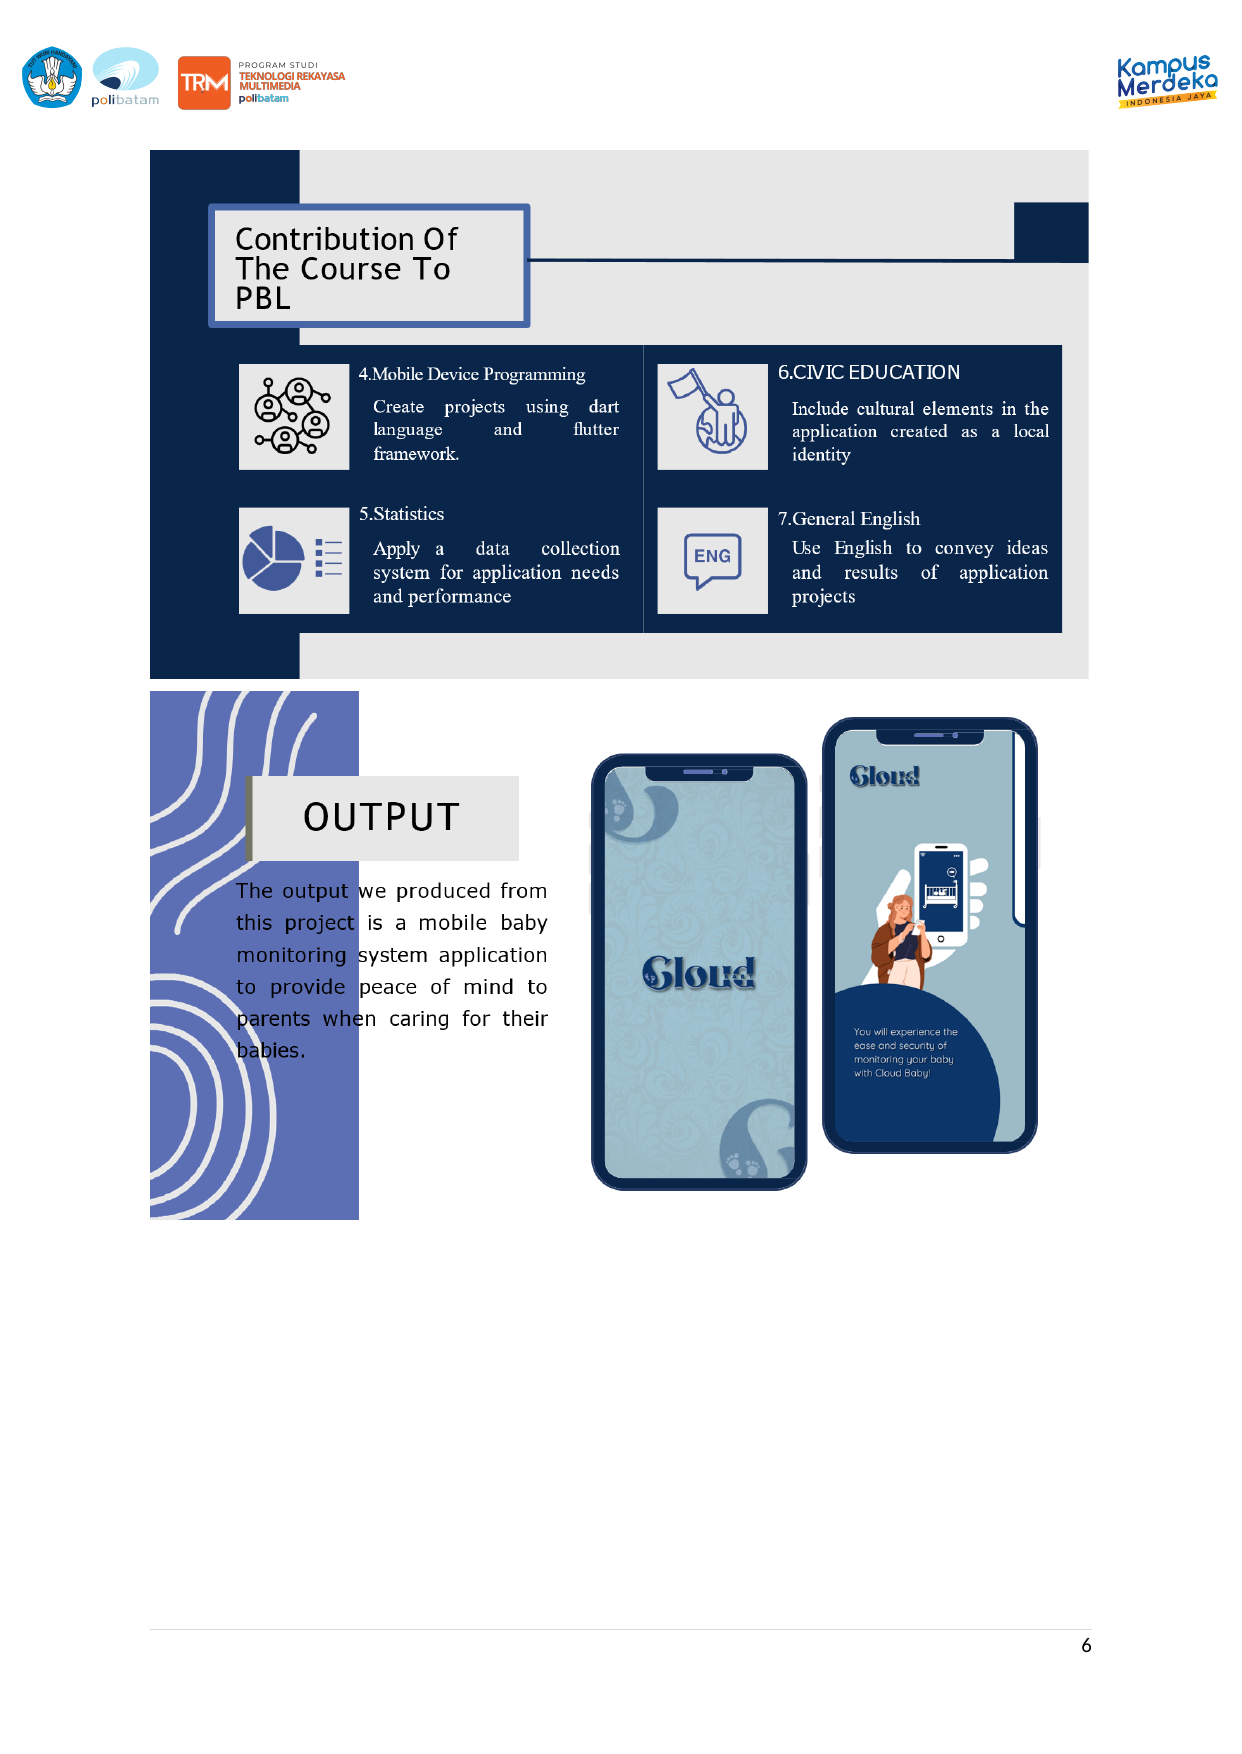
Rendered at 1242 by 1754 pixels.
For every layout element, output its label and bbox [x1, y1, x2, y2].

picture [150, 691, 1091, 1220]
picture [150, 150, 1089, 679]
picture [18, 44, 86, 113]
picture [177, 56, 346, 110]
picture [92, 47, 159, 107]
picture [1118, 55, 1218, 109]
